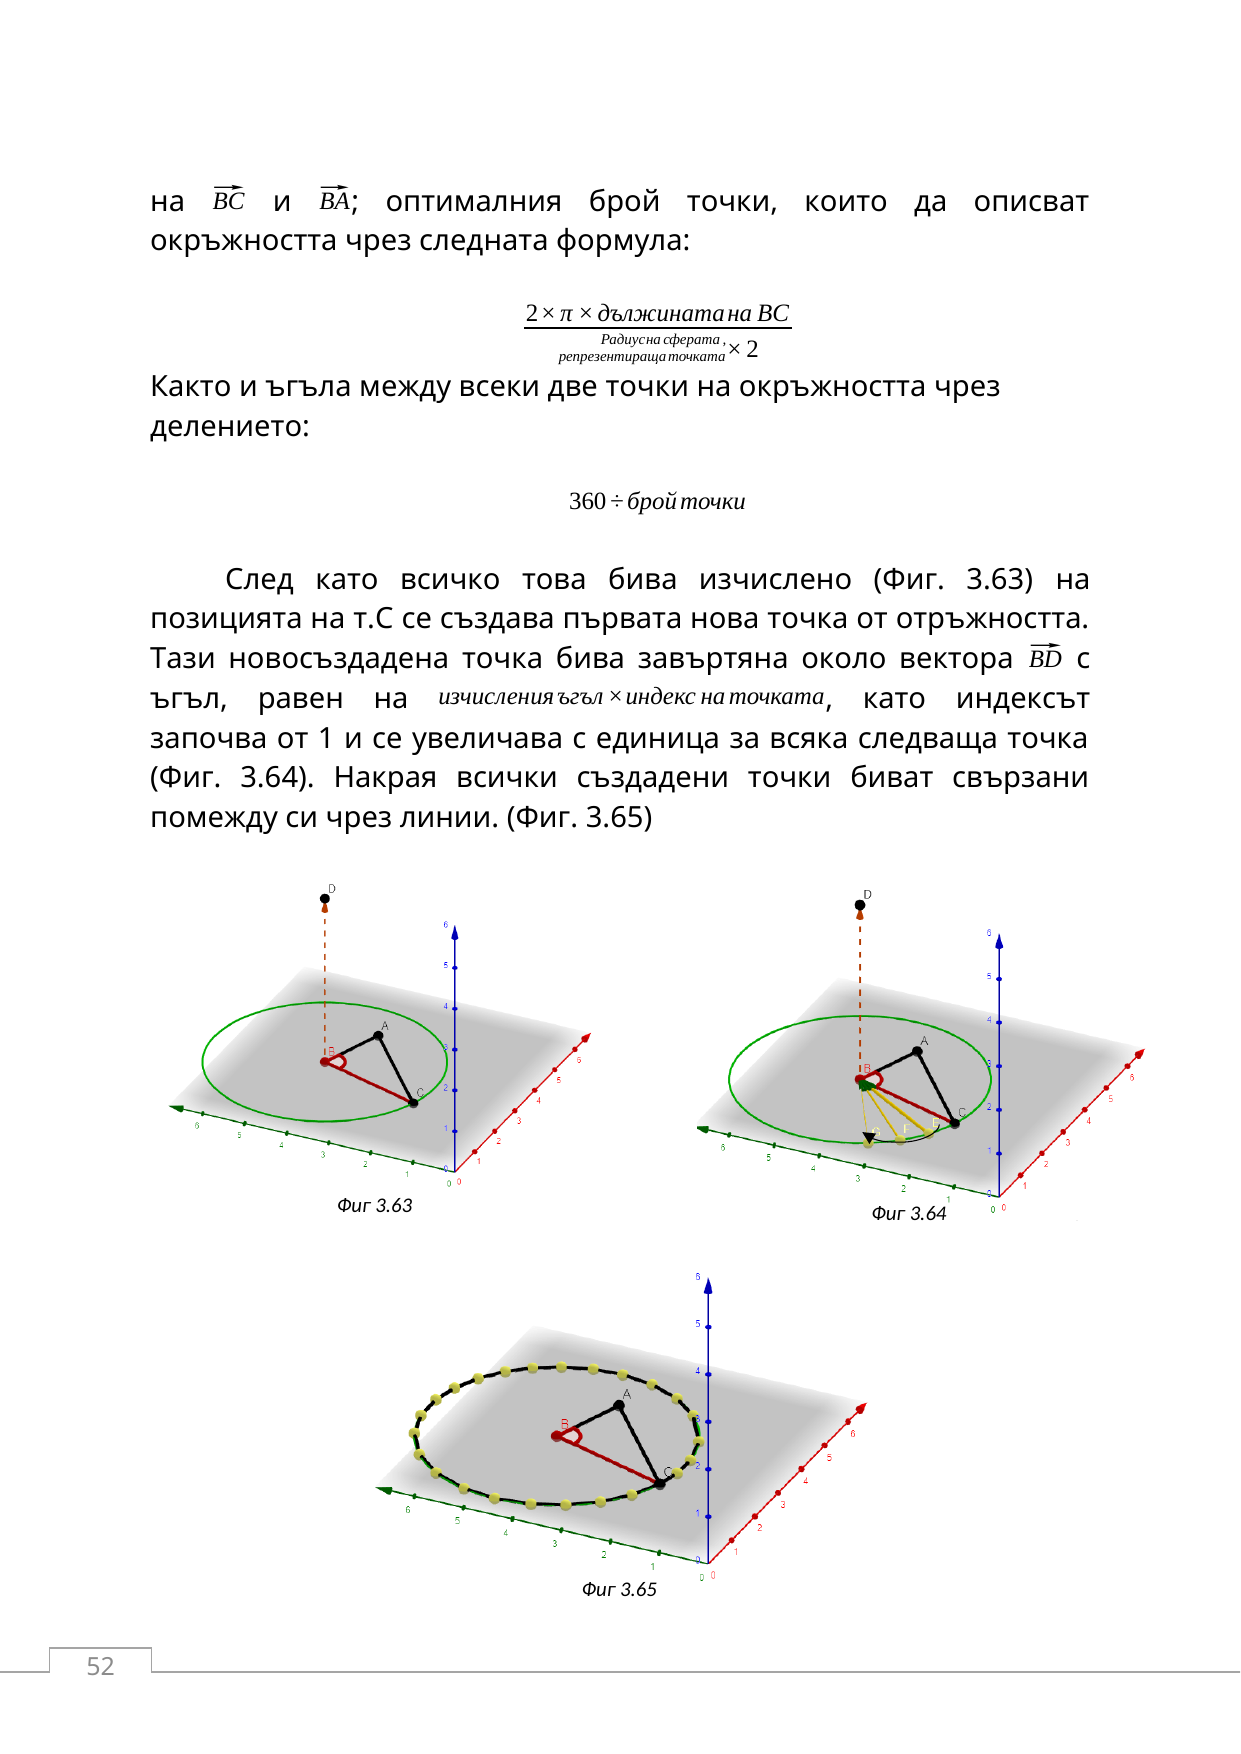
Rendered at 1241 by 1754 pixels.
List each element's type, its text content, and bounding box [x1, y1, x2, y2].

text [150, 180, 1090, 259]
picture [680, 886, 1156, 1221]
picture [150, 882, 602, 1193]
text След като всичко това бива изчислено (Фиг. 3.63) на позицията на т.C се създава първата нова точка от отръжността. Тази новосъздадена точка бива завъртяна около вектора с ъгъл, равен на , като индексът започва от 1 и се увеличава с единица за всяка следваща точка (Фиг. 3.64). Накрая всички създадени точки биват свързани помежду си чрез линии. (Фиг. 3.65) [150, 558, 1090, 836]
picture [361, 1228, 879, 1593]
text Както и ъгъла между всеки две точки на окръжността чрез делението: [150, 365, 1090, 445]
picture [589, 1585, 594, 1593]
